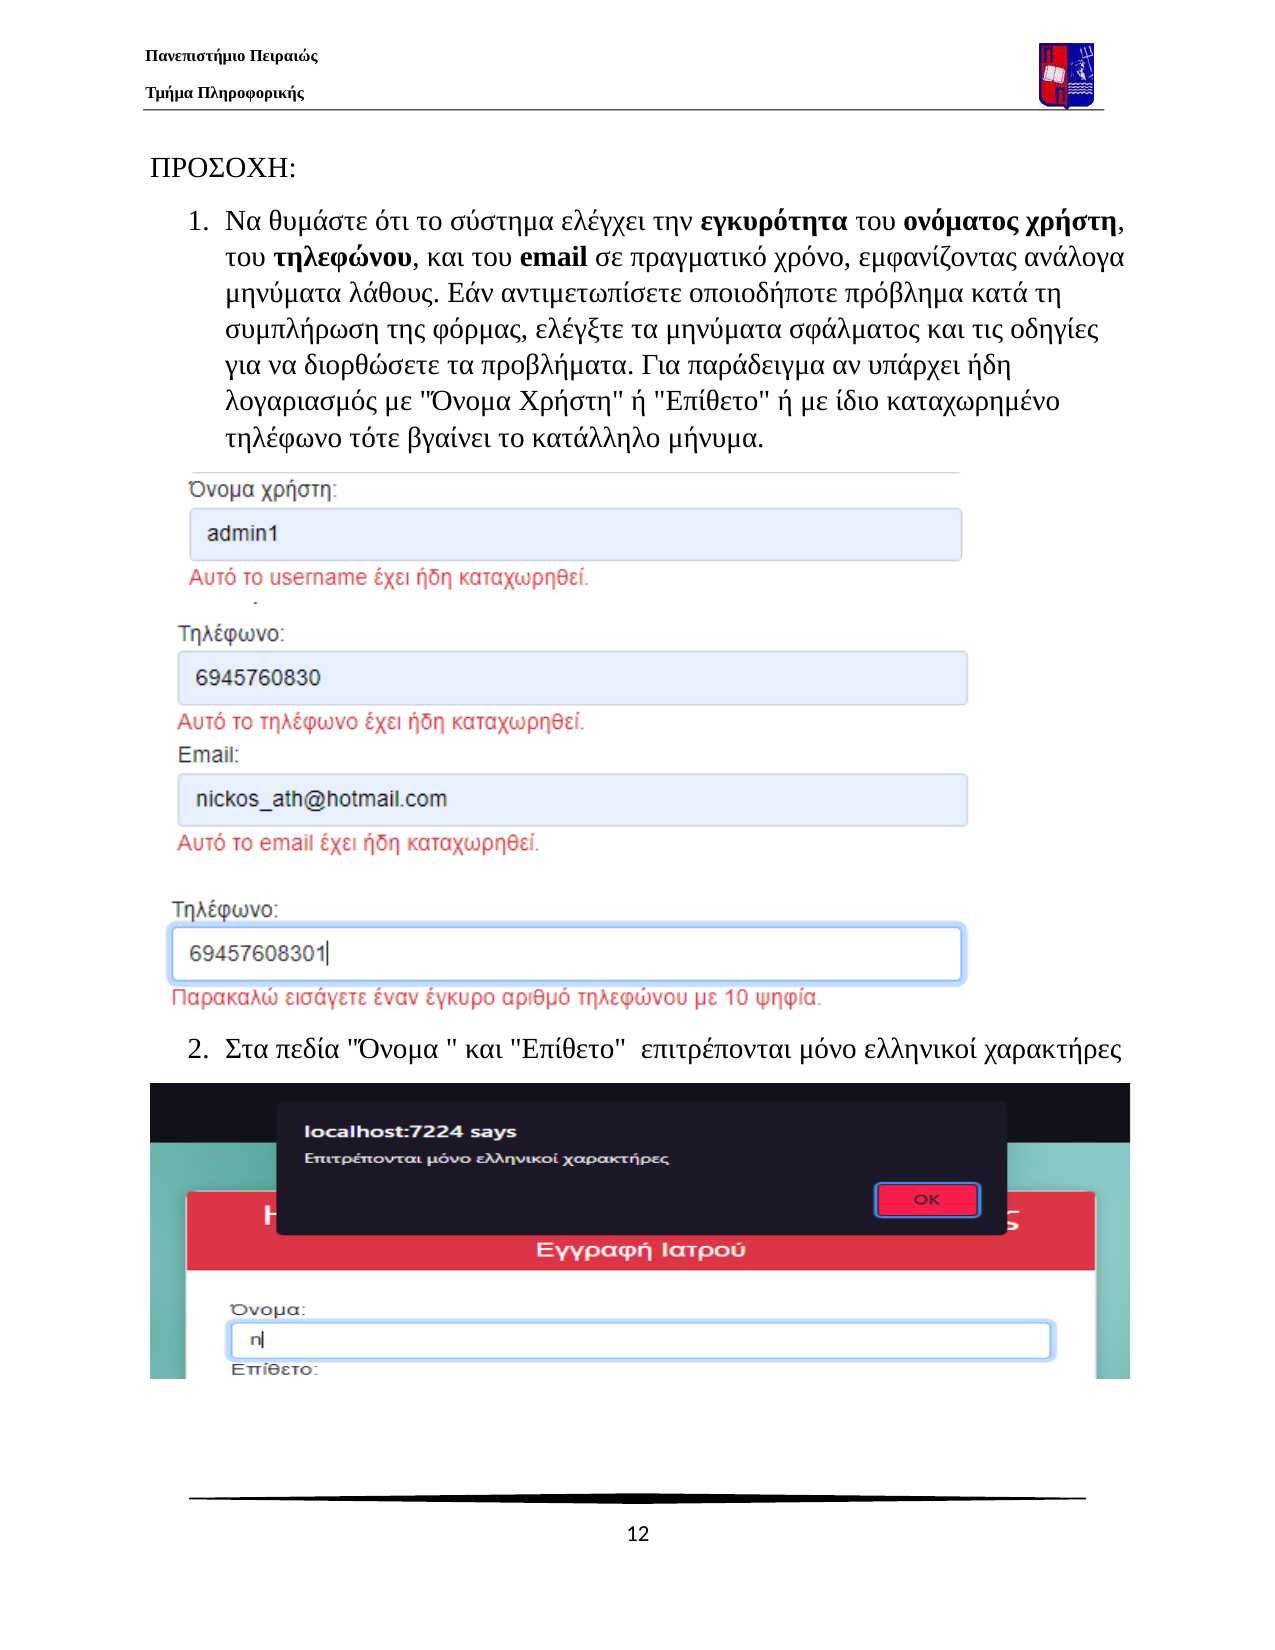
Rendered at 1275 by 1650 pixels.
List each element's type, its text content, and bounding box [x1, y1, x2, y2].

list Να θυμάστε ότι το σύστημα ελέγχει την εγκυρότητα του ονόματος χρήστη, του τηλεφώνου, και του email σε πραγματικό χρόνο, εμφανίζοντας ανάλογα μηνύματα λάθους. Εάν αντιμετωπίσετε οποιοδήποτε πρόβλημα κατά τη συμπλήρωση της φόρμας, ελέγξτε τα μηνύματα σφάλματος και τις οδηγίες για να διορθώσετε τα προβλήματα. Για παράδειγμα αν υπάρχει ήδη λογαριασμός με "Όνομα Χρήστη" ή "Επίθετο" ή με ίδιο καταχωρημένο τηλέφωνο τότε βγαίνει το κατάλληλο μήνυμα. [187, 203, 1125, 453]
picture [150, 1083, 1131, 1379]
list Στα πεδία "Όνομα " και "Επίθετο" επιτρέπονται μόνο ελληνικοί χαρακτήρες [187, 1031, 1125, 1065]
picture [150, 897, 981, 1013]
picture [150, 622, 998, 879]
picture [1039, 43, 1094, 109]
text ΠΡΟΣΟΧΗ: [150, 150, 1125, 183]
picture [150, 472, 981, 604]
